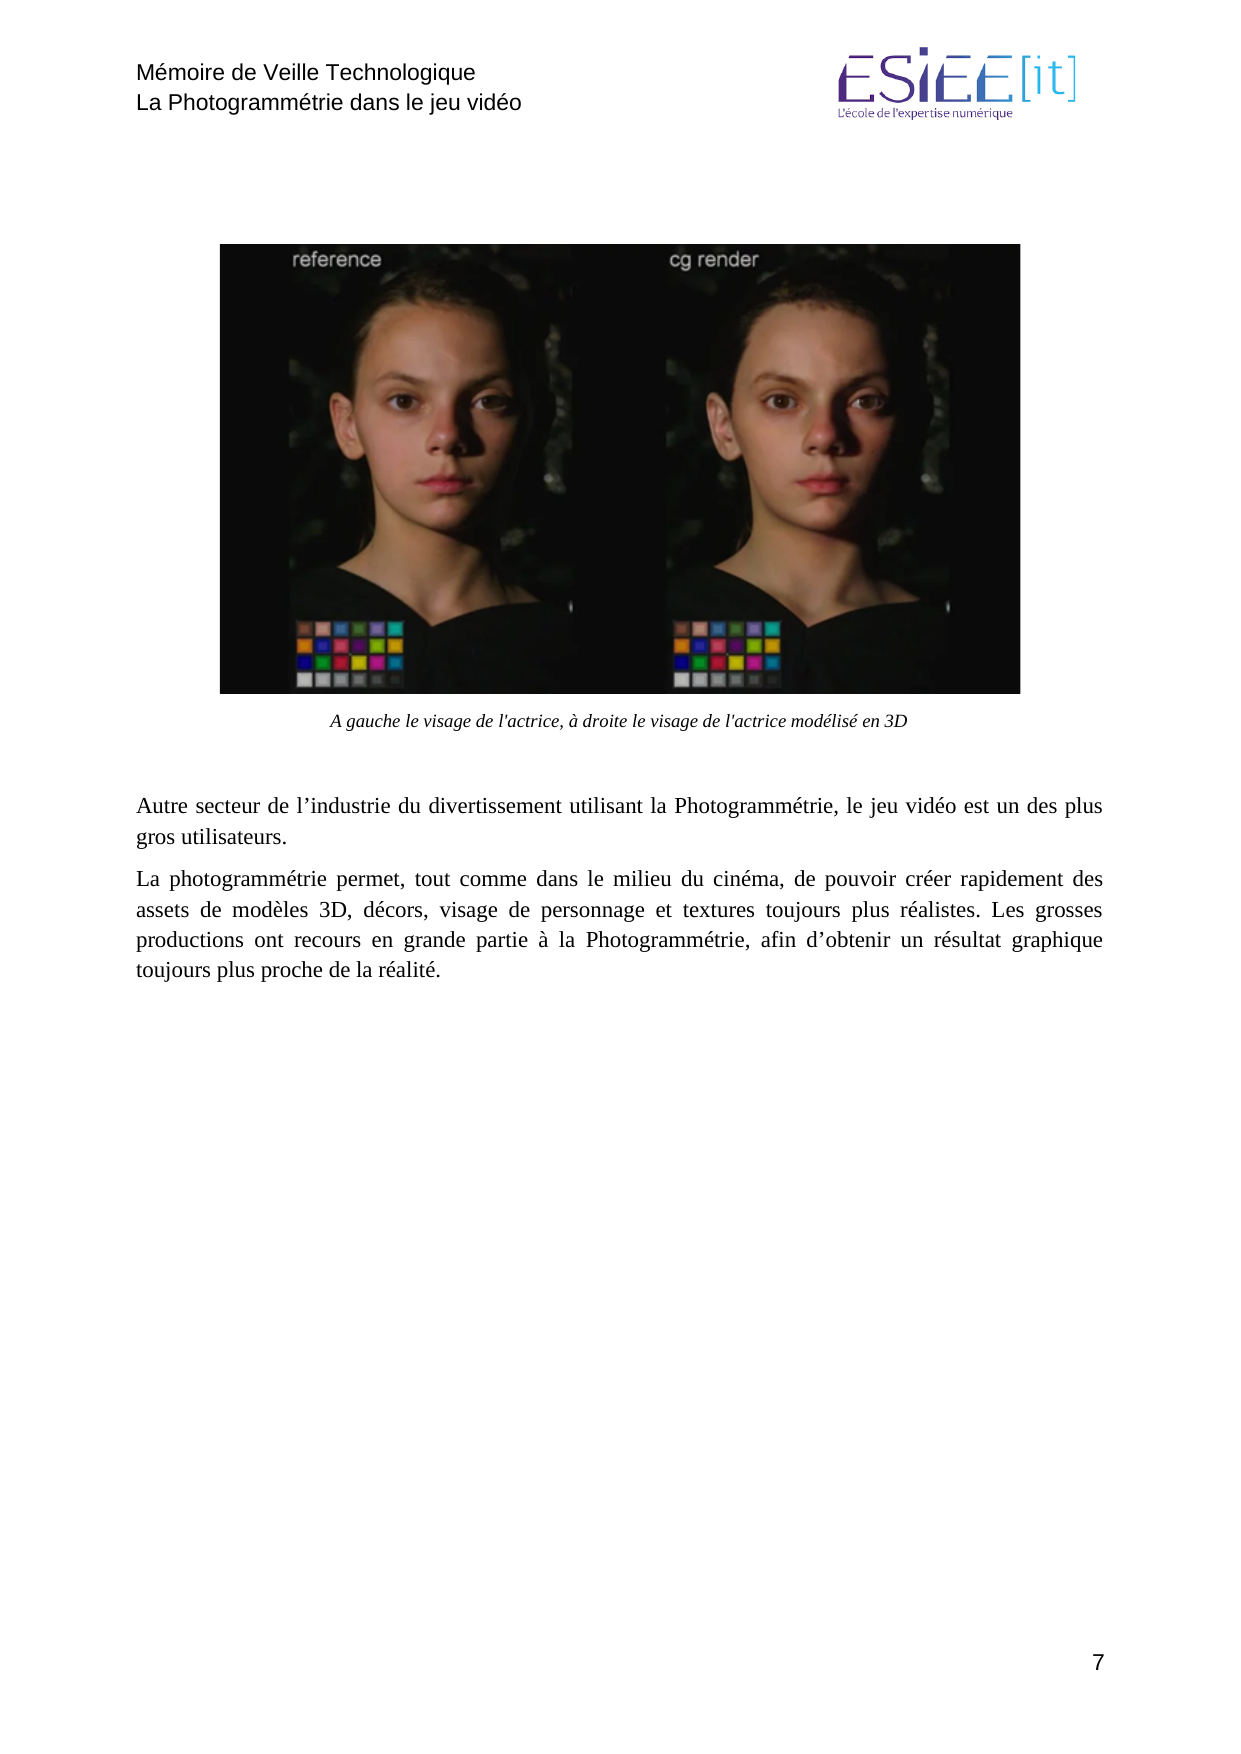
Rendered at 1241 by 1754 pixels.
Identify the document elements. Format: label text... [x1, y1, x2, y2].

text A gauche le visage de l'actrice, à droite le visage de l'actrice modélisé en 3D [136, 710, 1104, 731]
text La photogrammétrie permet, tout comme dans le milieu du cinéma, de pouvoir créer rapidement des assets de modèles 3D, décors, visage de personnage et textures toujours plus réalistes. Les grosses productions ont recours en grande partie à la Photogrammétrie, afin d’obtenir un résultat graphique toujours plus proche de la réalité. [136, 866, 1104, 982]
text Autre secteur de l’industrie du divertissement utilisant la Photogrammétrie, le jeu vidéo est un des plus gros utilisateurs. [136, 793, 1104, 849]
picture [219, 244, 1021, 694]
picture [838, 47, 1075, 120]
